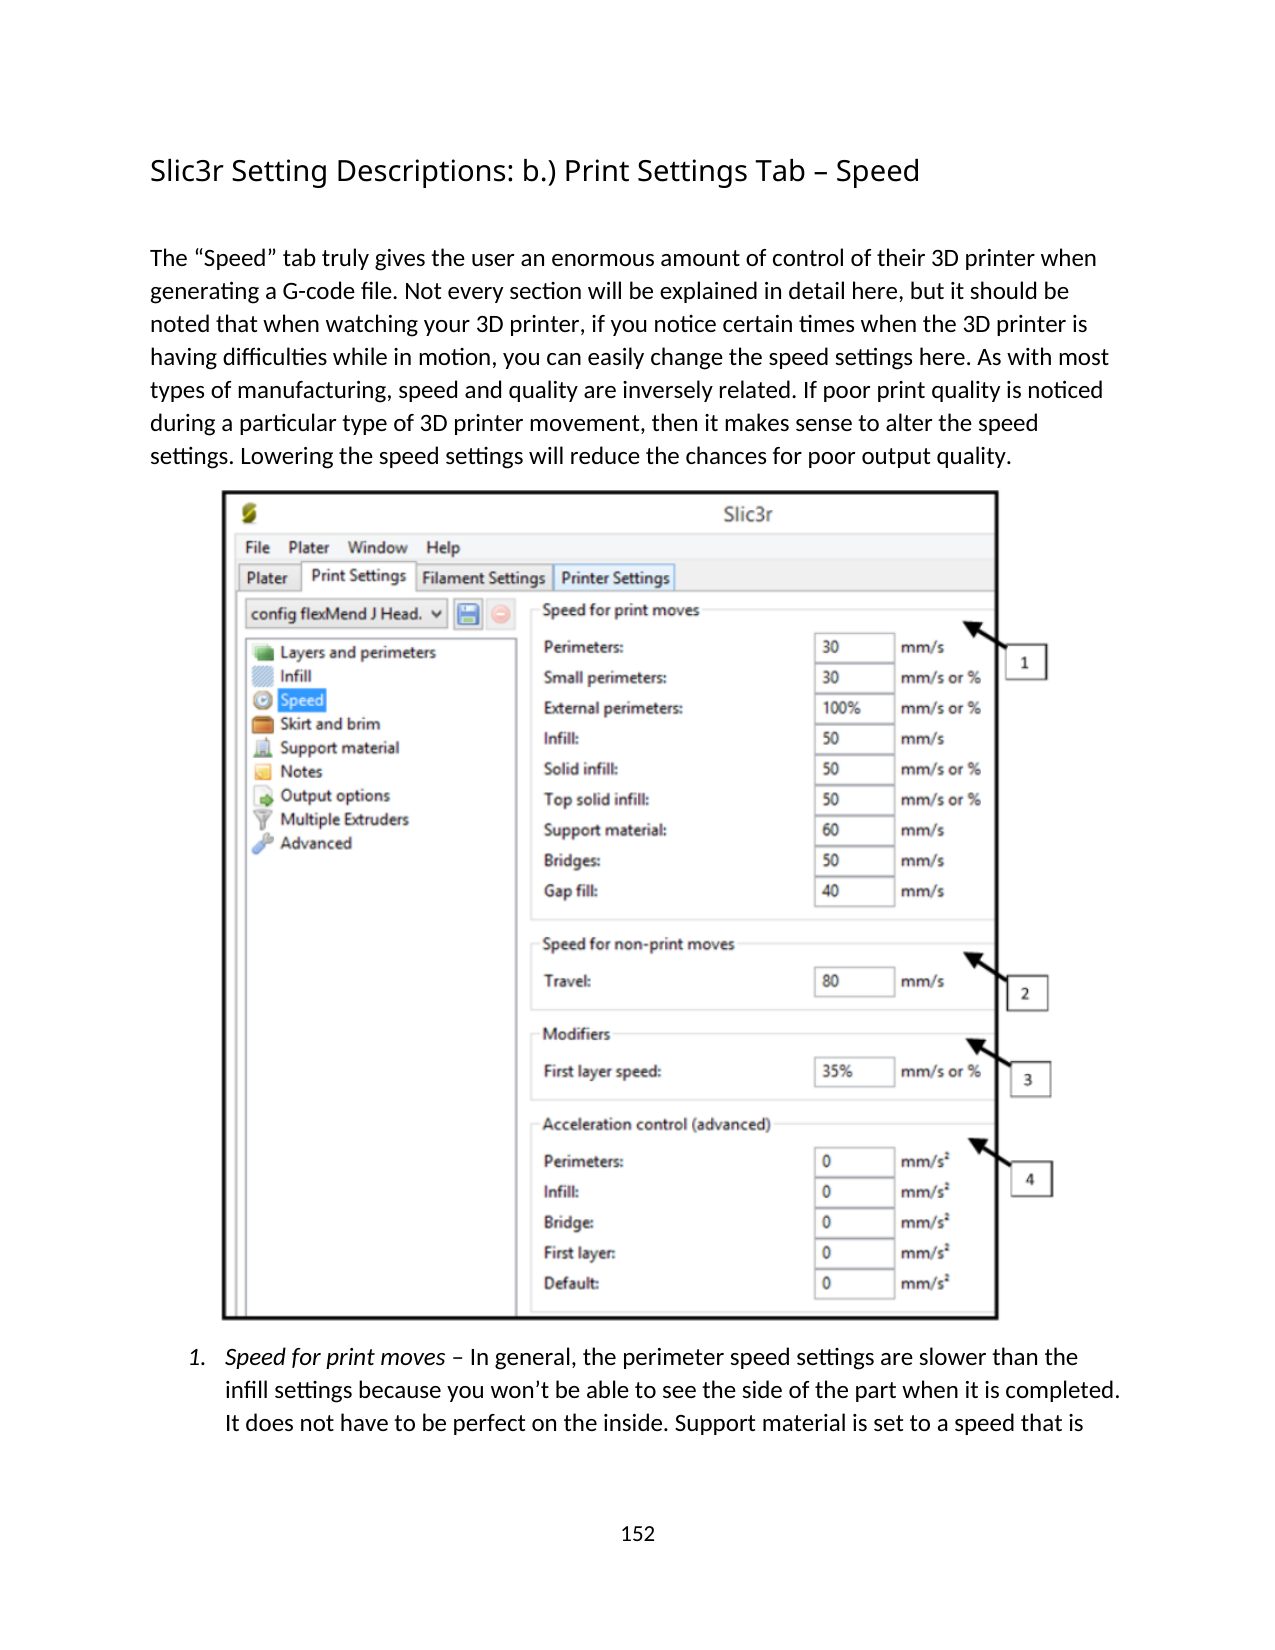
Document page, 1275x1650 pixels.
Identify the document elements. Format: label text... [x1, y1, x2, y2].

subtitle Slic3r Setting Descriptions: b.) Print Settings Tab – Speed [150, 150, 1125, 190]
text The “Speed” tab truly gives the user an enormous amount of control of their 3D printer when generating a G-code file. Not every section will be explained in detail here, but it should be noted that when watching your 3D printer, if you notice certain times when the 3D printer is having difficulties while in motion, you can easily change the speed settings here. As with most types of manufacturing, speed and quality are inversely related. If poor print quality is noticed during a particular type of 3D printer movement, then it makes sense to alter the speed settings. Lowering the speed settings will reduce the chances for poor output quality. [150, 242, 1125, 470]
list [187, 1341, 1125, 1437]
